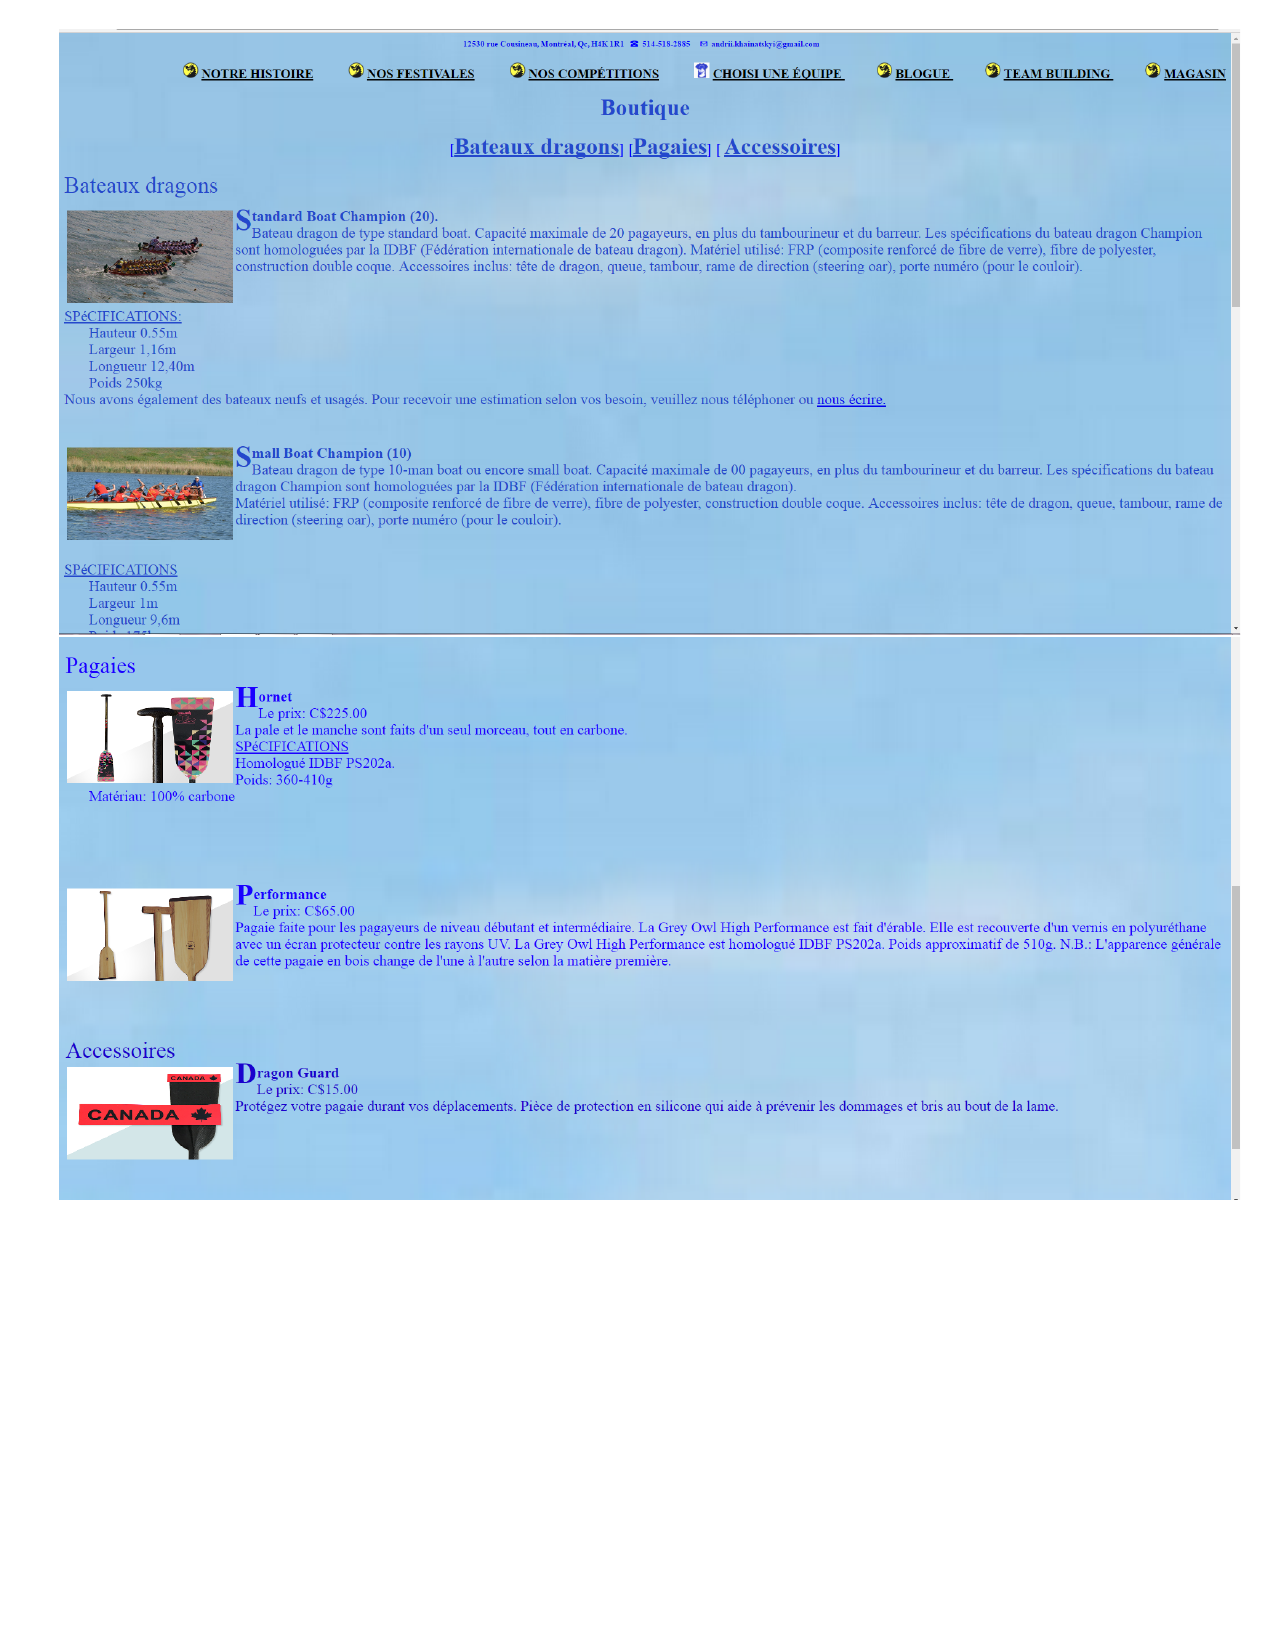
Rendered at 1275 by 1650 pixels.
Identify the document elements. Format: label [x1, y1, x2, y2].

picture [59, 29, 1241, 635]
picture [59, 637, 1241, 1200]
